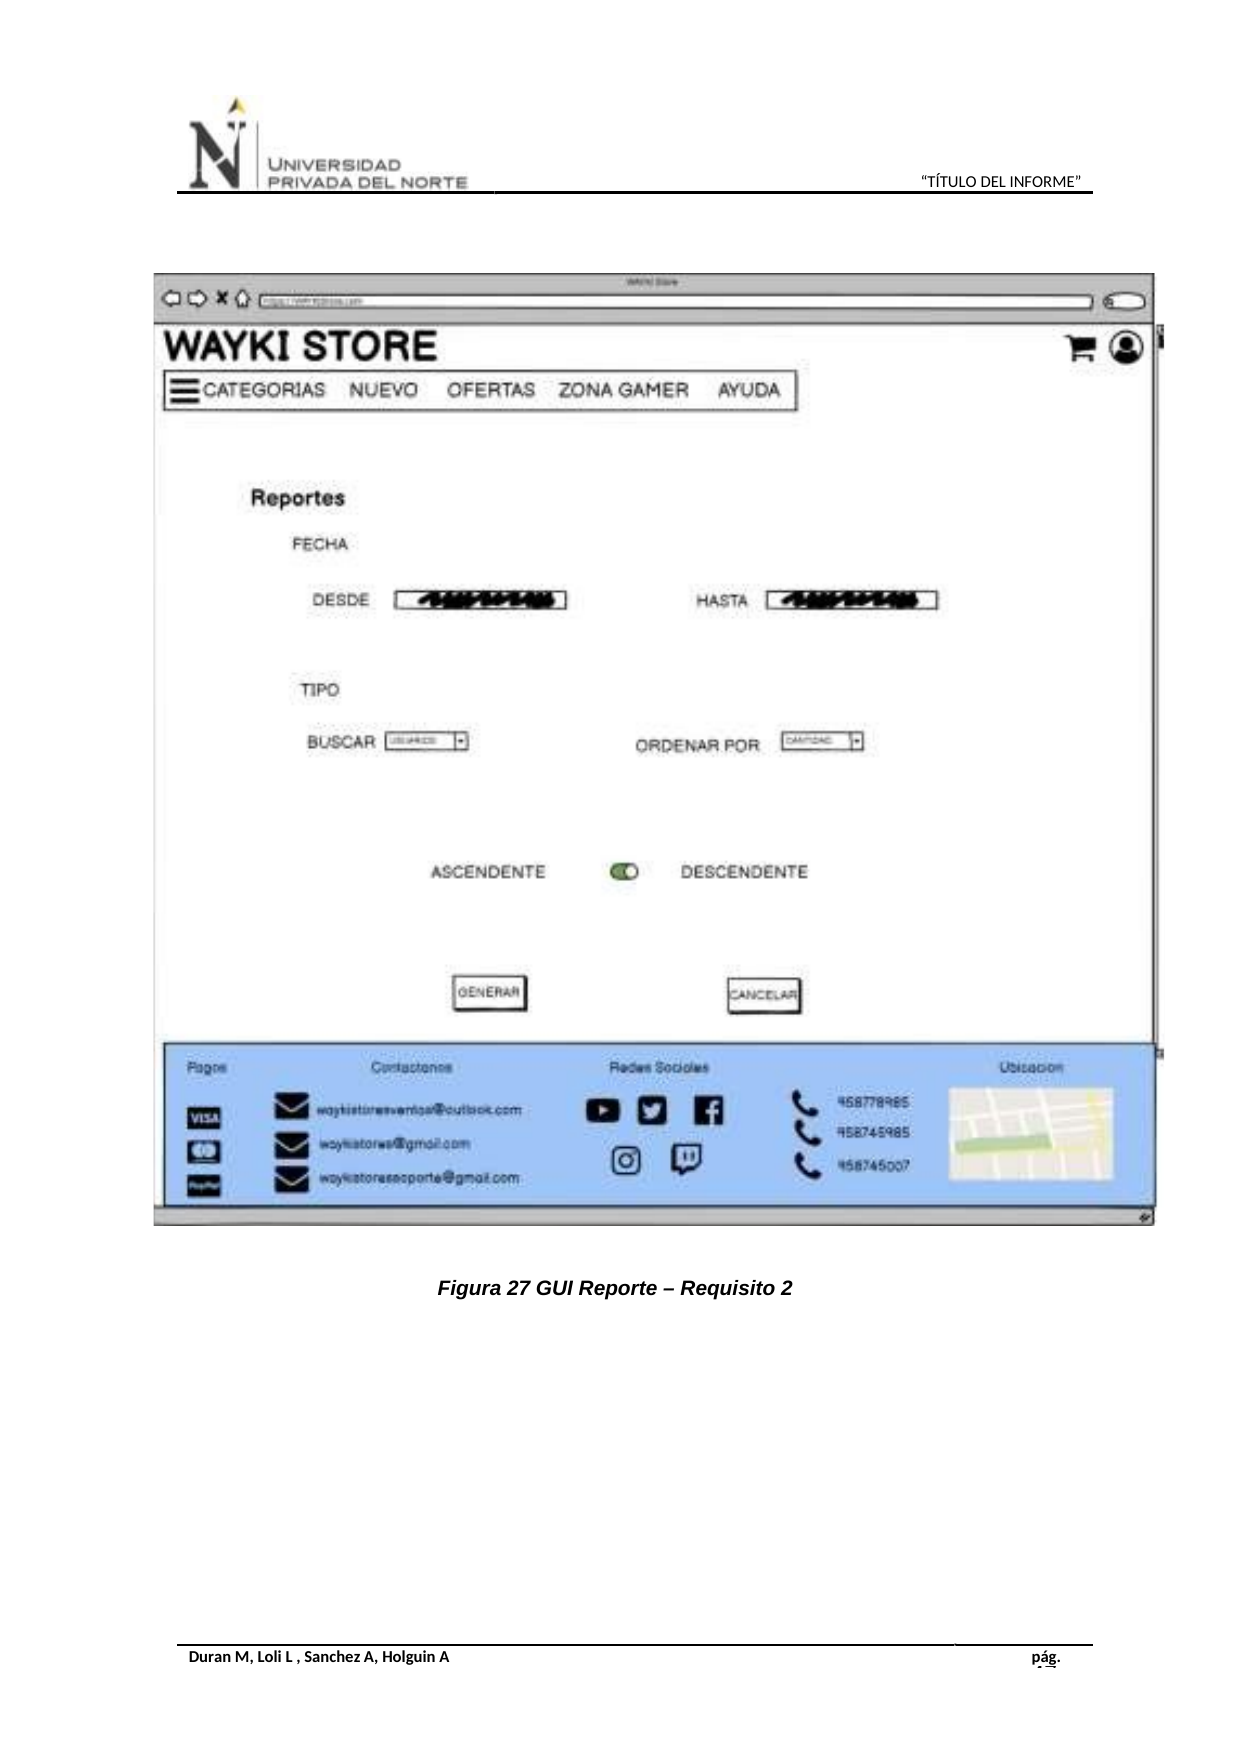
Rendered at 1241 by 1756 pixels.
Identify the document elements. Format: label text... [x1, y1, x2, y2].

picture [151, 273, 1163, 1223]
text Figura 27 GUI Reporte – Requisito 2 [201, 1223, 1031, 1300]
picture [188, 95, 469, 191]
